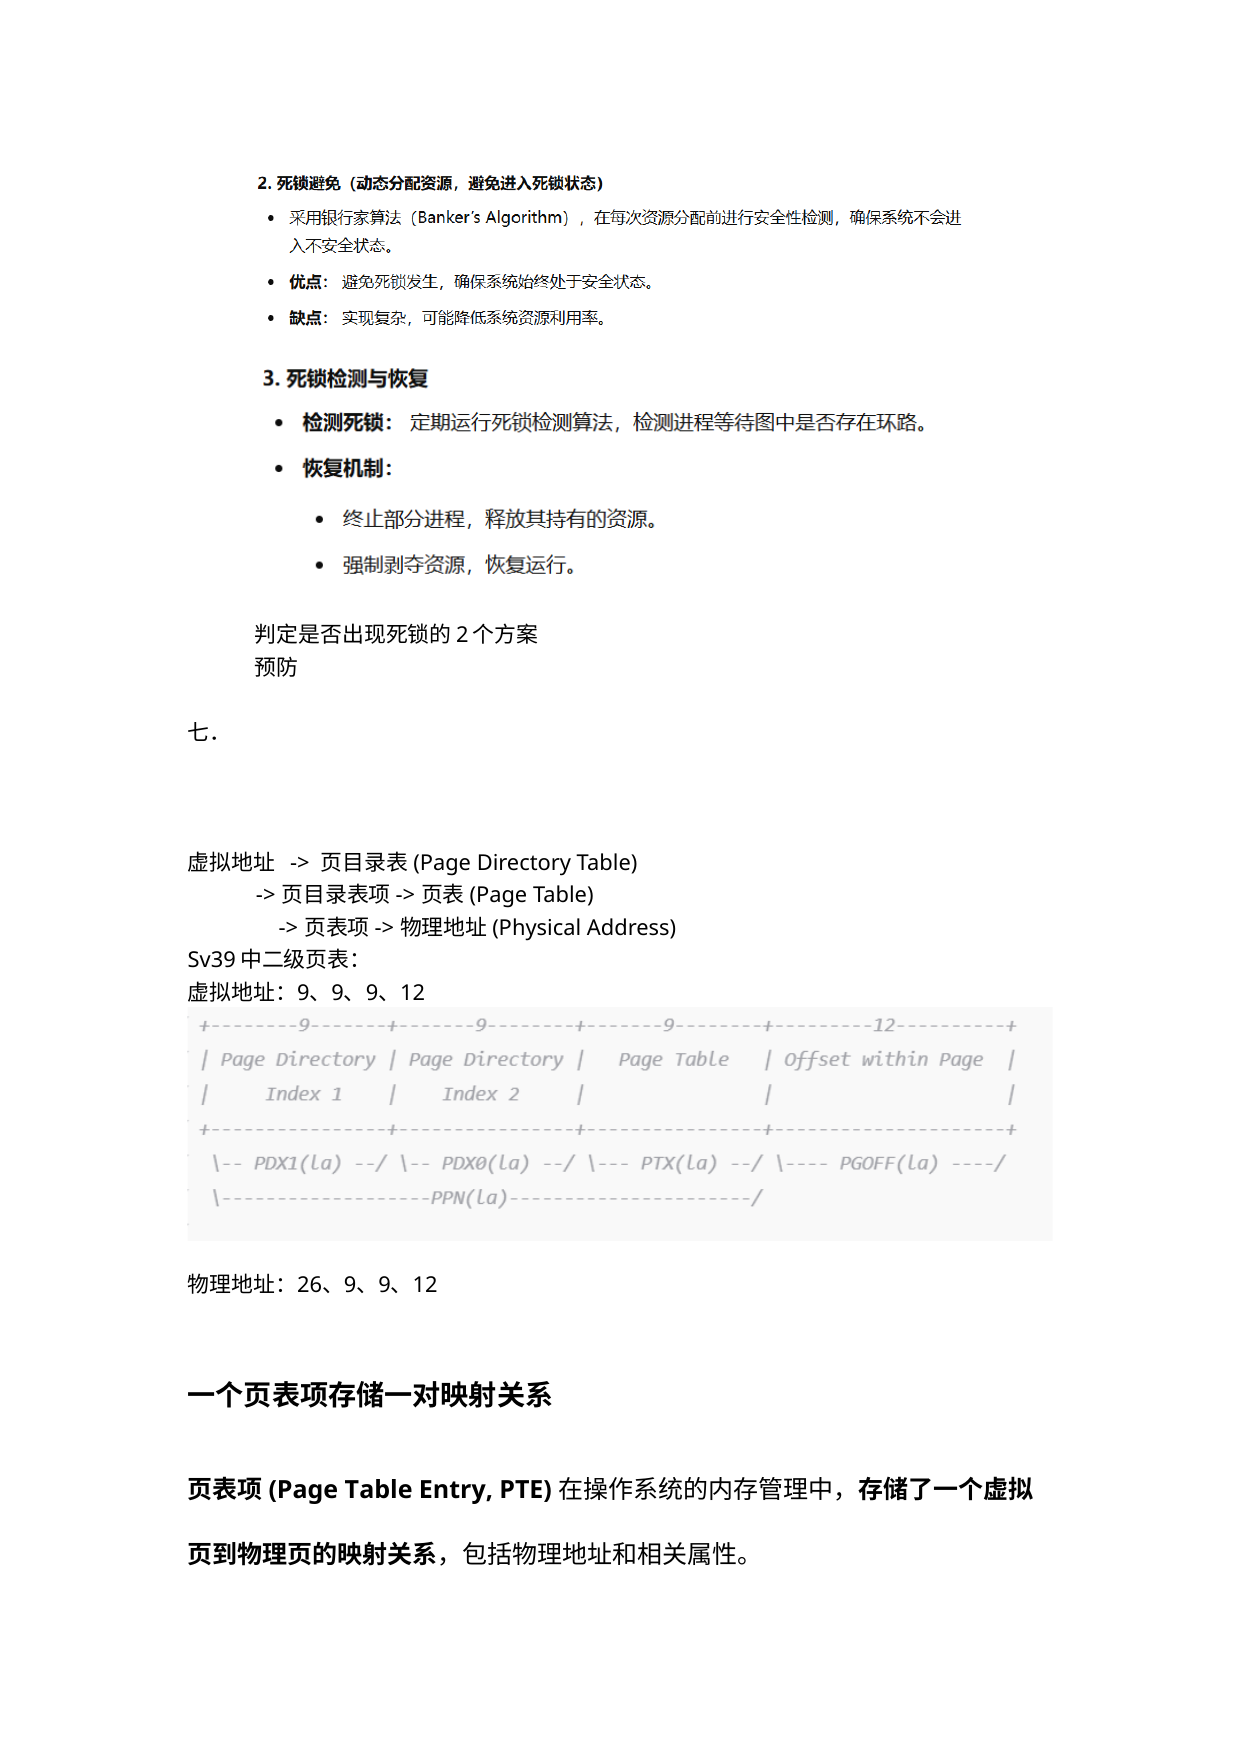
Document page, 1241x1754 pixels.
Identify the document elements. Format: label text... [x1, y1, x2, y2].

list 判定是否出现死锁的2个方案 [254, 617, 1053, 649]
picture [254, 162, 970, 335]
text 虚拟地址：9、9、9、12 [187, 974, 1053, 1007]
list 预防 [254, 649, 1053, 682]
text 物理地址：26、9、9、12 [187, 1267, 1053, 1299]
text Sv39中二级页表： [187, 942, 1053, 974]
text -> 页表项 -> 物理地址 (Physical Address) [187, 909, 1053, 942]
text -> 页目录表项 -> 页表 (Page Table) [187, 877, 1053, 909]
text 一个页表项存储一对映射关系 [187, 1361, 1053, 1426]
picture [254, 357, 932, 586]
text 页表项 (Page Table Entry, PTE) 在操作系统的内存管理中，存储了一个虚拟页到物理页的映射关系，包括物理地址和相关属性。 [187, 1455, 1053, 1585]
text 虚拟地址 -> 页目录表 (Page Directory Table) [187, 844, 1053, 877]
picture [187, 1007, 1053, 1241]
